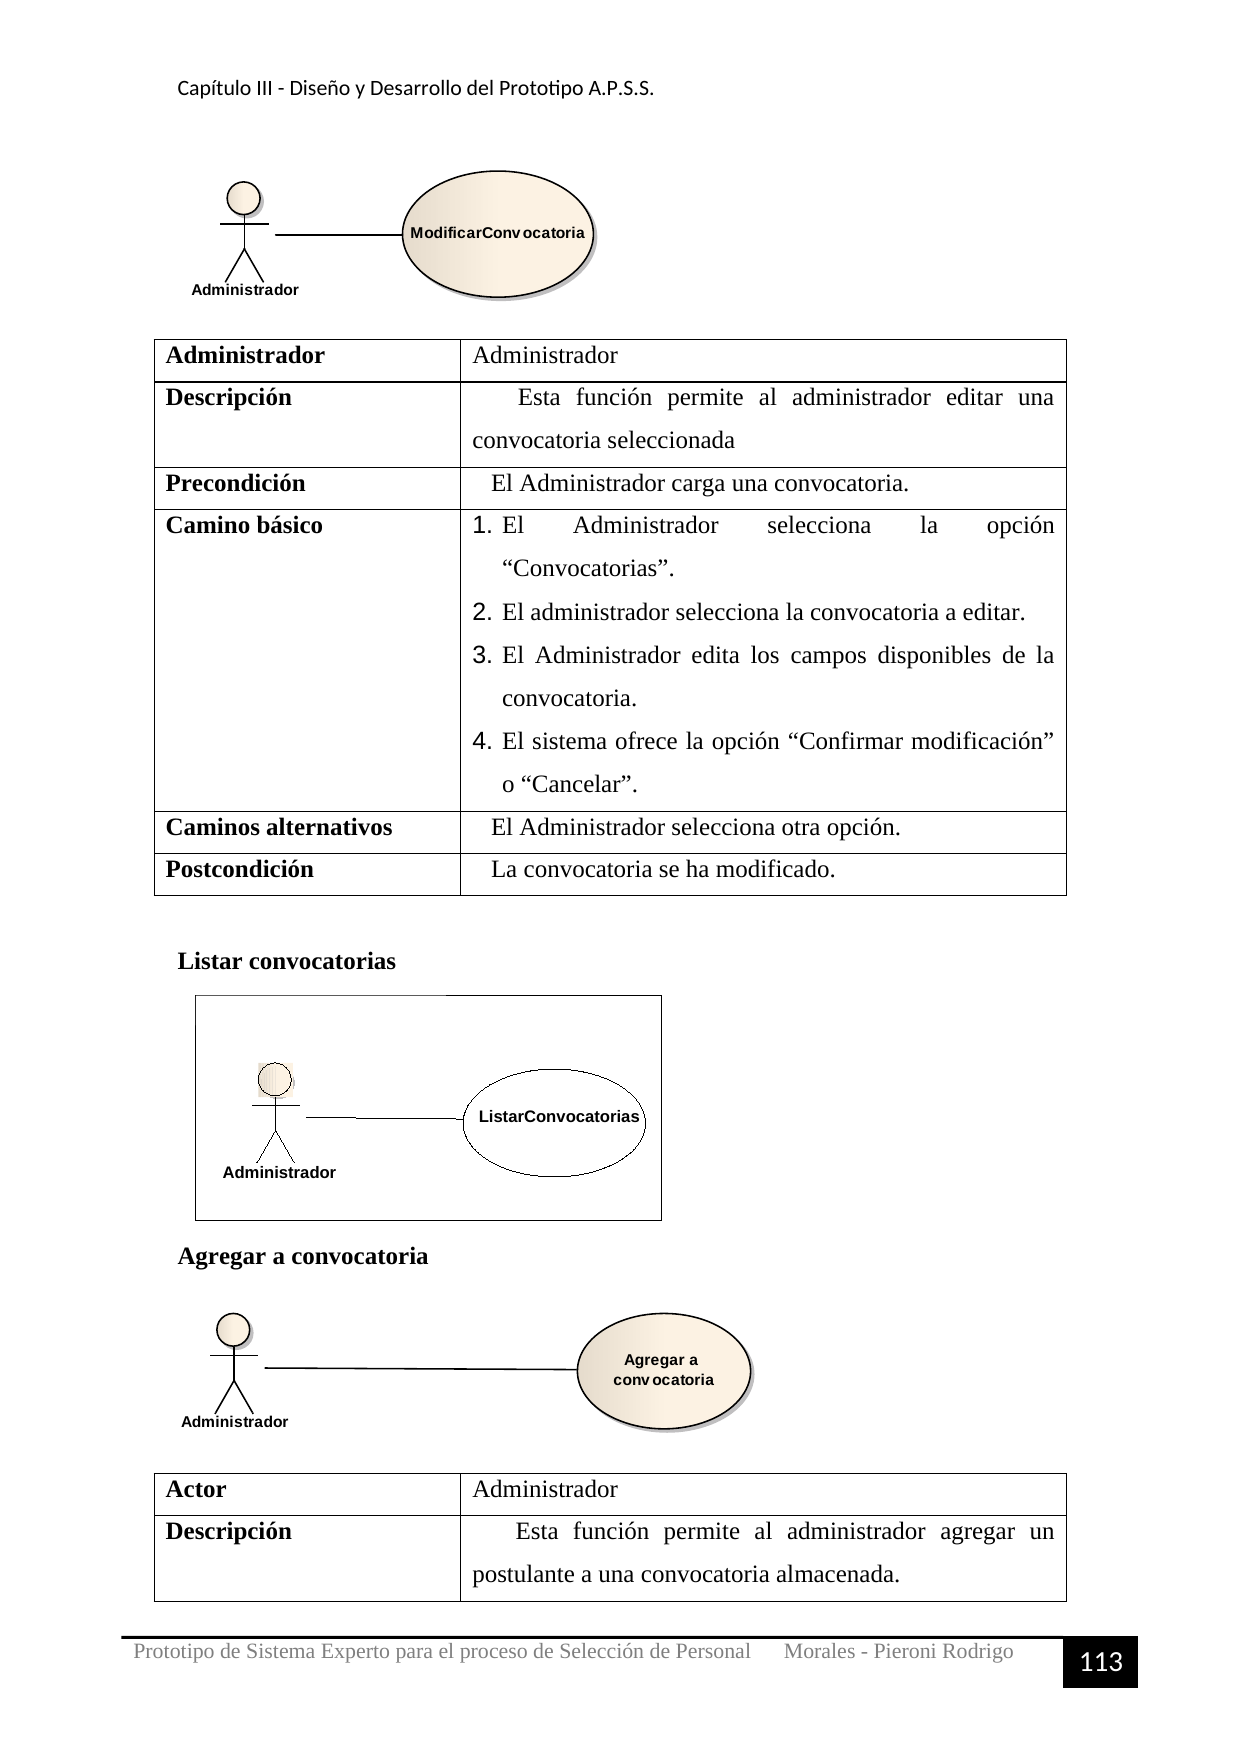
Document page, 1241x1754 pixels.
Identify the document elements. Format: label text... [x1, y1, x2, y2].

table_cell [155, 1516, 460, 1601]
text Agregar a convocatoria [177, 1241, 1063, 1270]
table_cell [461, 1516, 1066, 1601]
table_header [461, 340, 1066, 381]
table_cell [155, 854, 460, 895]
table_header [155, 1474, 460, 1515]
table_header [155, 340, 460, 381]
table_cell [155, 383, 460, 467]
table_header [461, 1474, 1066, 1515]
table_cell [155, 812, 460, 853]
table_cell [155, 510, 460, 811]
text Listar convocatorias [177, 946, 1063, 975]
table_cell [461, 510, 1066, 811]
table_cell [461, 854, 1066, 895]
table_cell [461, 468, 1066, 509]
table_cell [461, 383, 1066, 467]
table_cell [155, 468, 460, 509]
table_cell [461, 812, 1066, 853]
